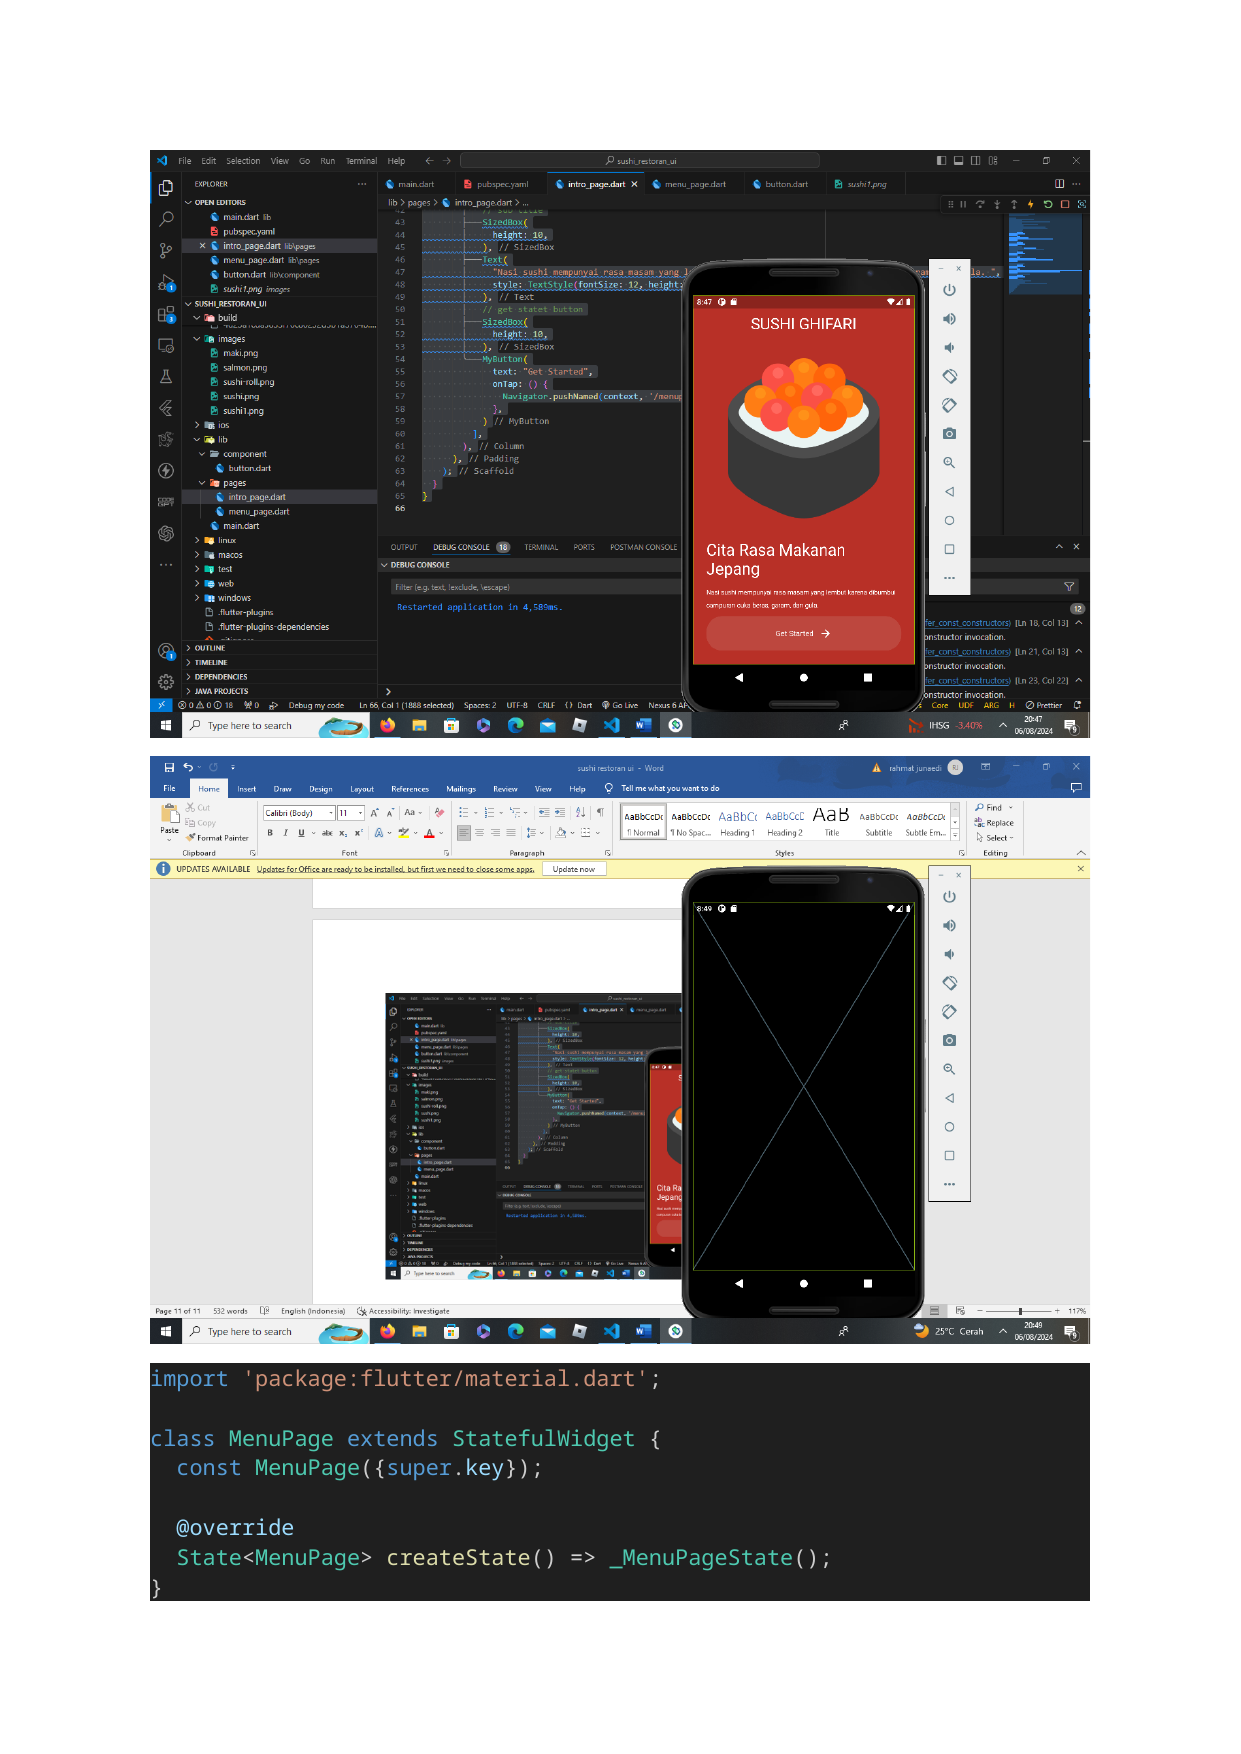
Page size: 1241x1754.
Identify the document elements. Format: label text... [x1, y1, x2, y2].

text @override [150, 1512, 1090, 1542]
text class MenuPage extends StatefulWidget { [150, 1422, 1090, 1452]
text const MenuPage({super.key}); [150, 1452, 1090, 1482]
text State<MenuPage> createState() => _MenuPageState(); [150, 1542, 1090, 1571]
picture [150, 756, 1091, 1344]
picture [150, 150, 1091, 738]
text } [150, 1571, 1090, 1601]
text import 'package:flutter/material.dart'; [150, 1363, 1090, 1393]
